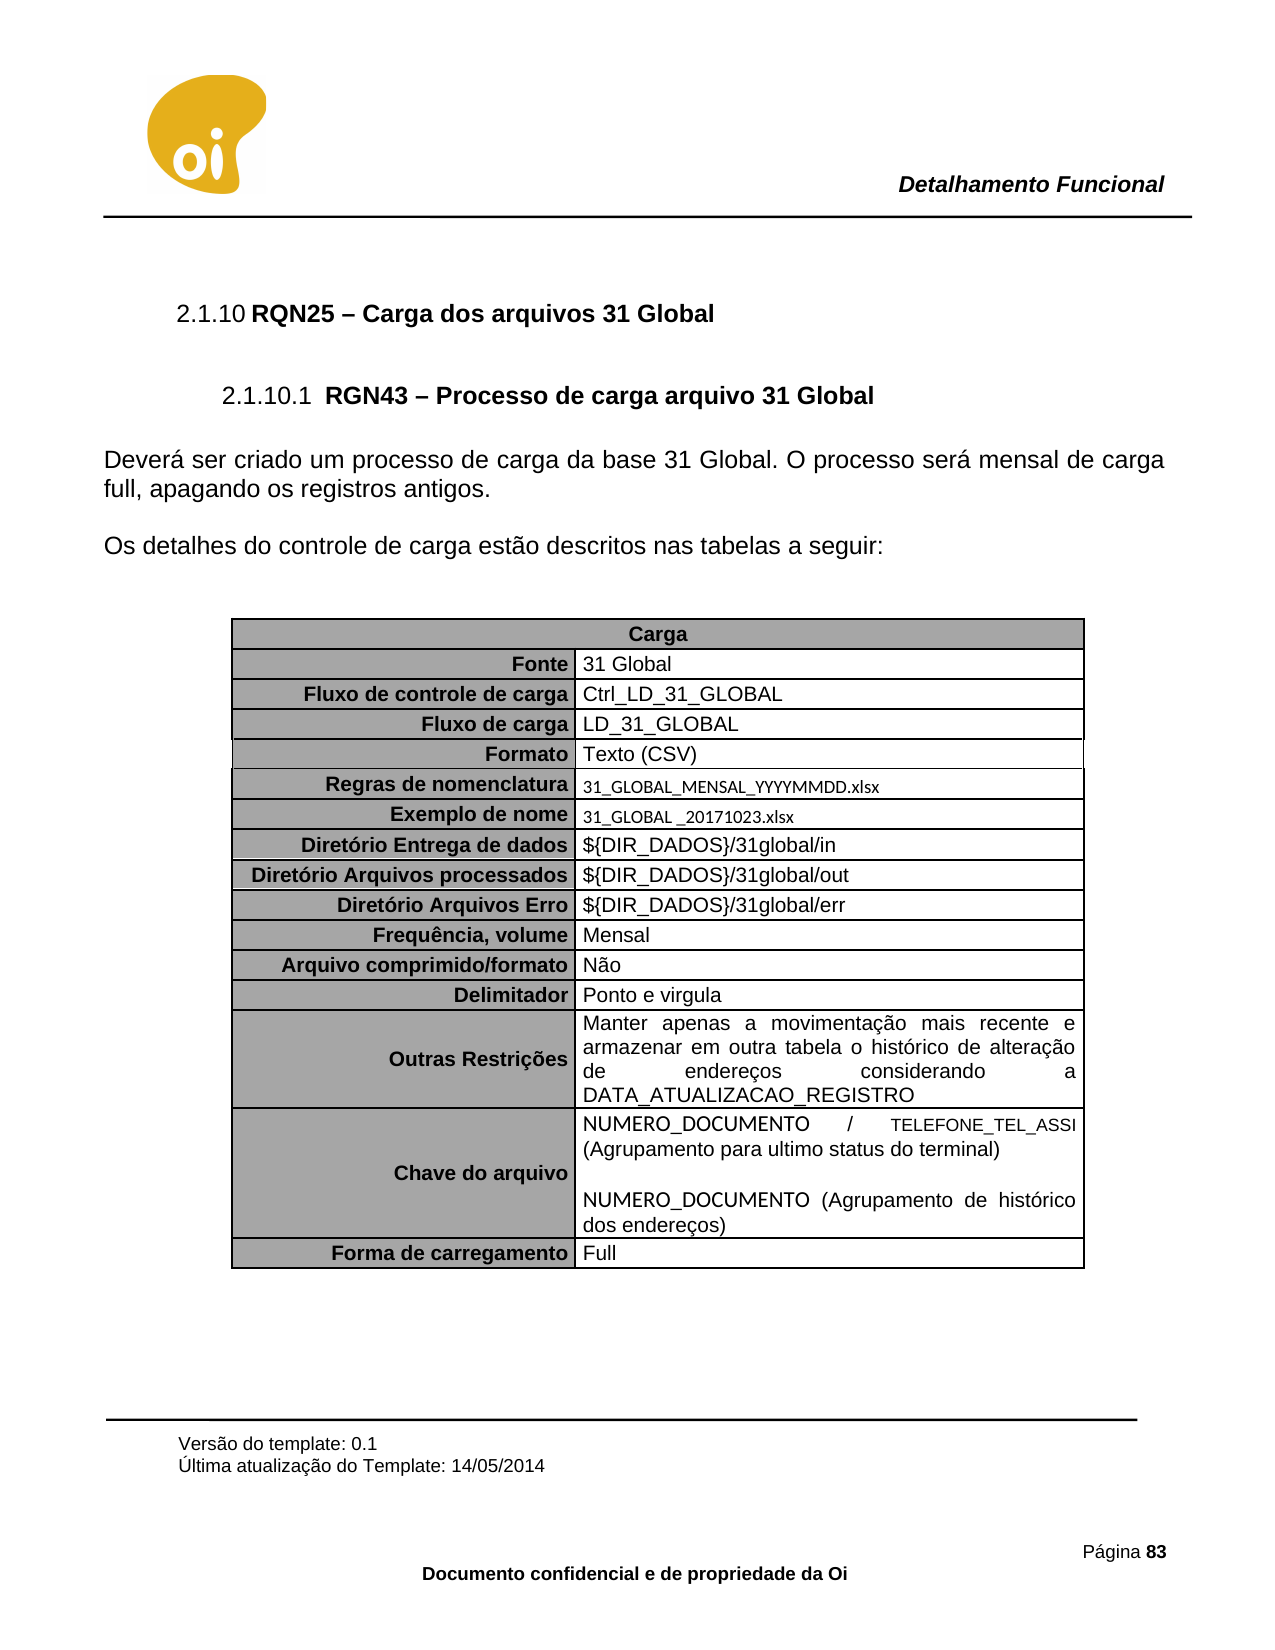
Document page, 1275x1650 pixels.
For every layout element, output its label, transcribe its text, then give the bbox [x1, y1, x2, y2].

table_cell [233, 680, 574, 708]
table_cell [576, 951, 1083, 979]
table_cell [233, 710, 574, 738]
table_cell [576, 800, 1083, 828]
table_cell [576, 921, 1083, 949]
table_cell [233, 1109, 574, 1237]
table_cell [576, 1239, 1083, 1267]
subtitle RQN25 – Carga dos arquivos 31 Global [176, 299, 1167, 328]
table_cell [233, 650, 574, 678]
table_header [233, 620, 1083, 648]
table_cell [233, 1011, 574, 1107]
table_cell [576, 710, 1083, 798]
picture [147, 75, 267, 194]
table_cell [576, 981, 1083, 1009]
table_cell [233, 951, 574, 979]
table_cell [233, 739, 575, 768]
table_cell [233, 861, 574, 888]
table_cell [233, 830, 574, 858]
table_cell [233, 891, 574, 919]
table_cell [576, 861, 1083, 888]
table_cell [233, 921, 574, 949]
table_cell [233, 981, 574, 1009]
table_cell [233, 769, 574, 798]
subtitle RGN43 – Processo de carga arquivo 31 Global [222, 381, 1167, 410]
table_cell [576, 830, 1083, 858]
text Deverá ser criado um processo de carga da base 31 Global. O processo será mensal de carga full, apagando os registros antigos. [103, 445, 1167, 503]
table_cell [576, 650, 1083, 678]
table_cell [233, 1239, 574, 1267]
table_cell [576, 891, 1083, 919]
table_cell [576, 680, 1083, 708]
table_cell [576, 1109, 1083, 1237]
text Os detalhes do controle de carga estão descritos nas tabelas a seguir: [103, 531, 1167, 560]
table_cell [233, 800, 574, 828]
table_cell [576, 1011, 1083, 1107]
